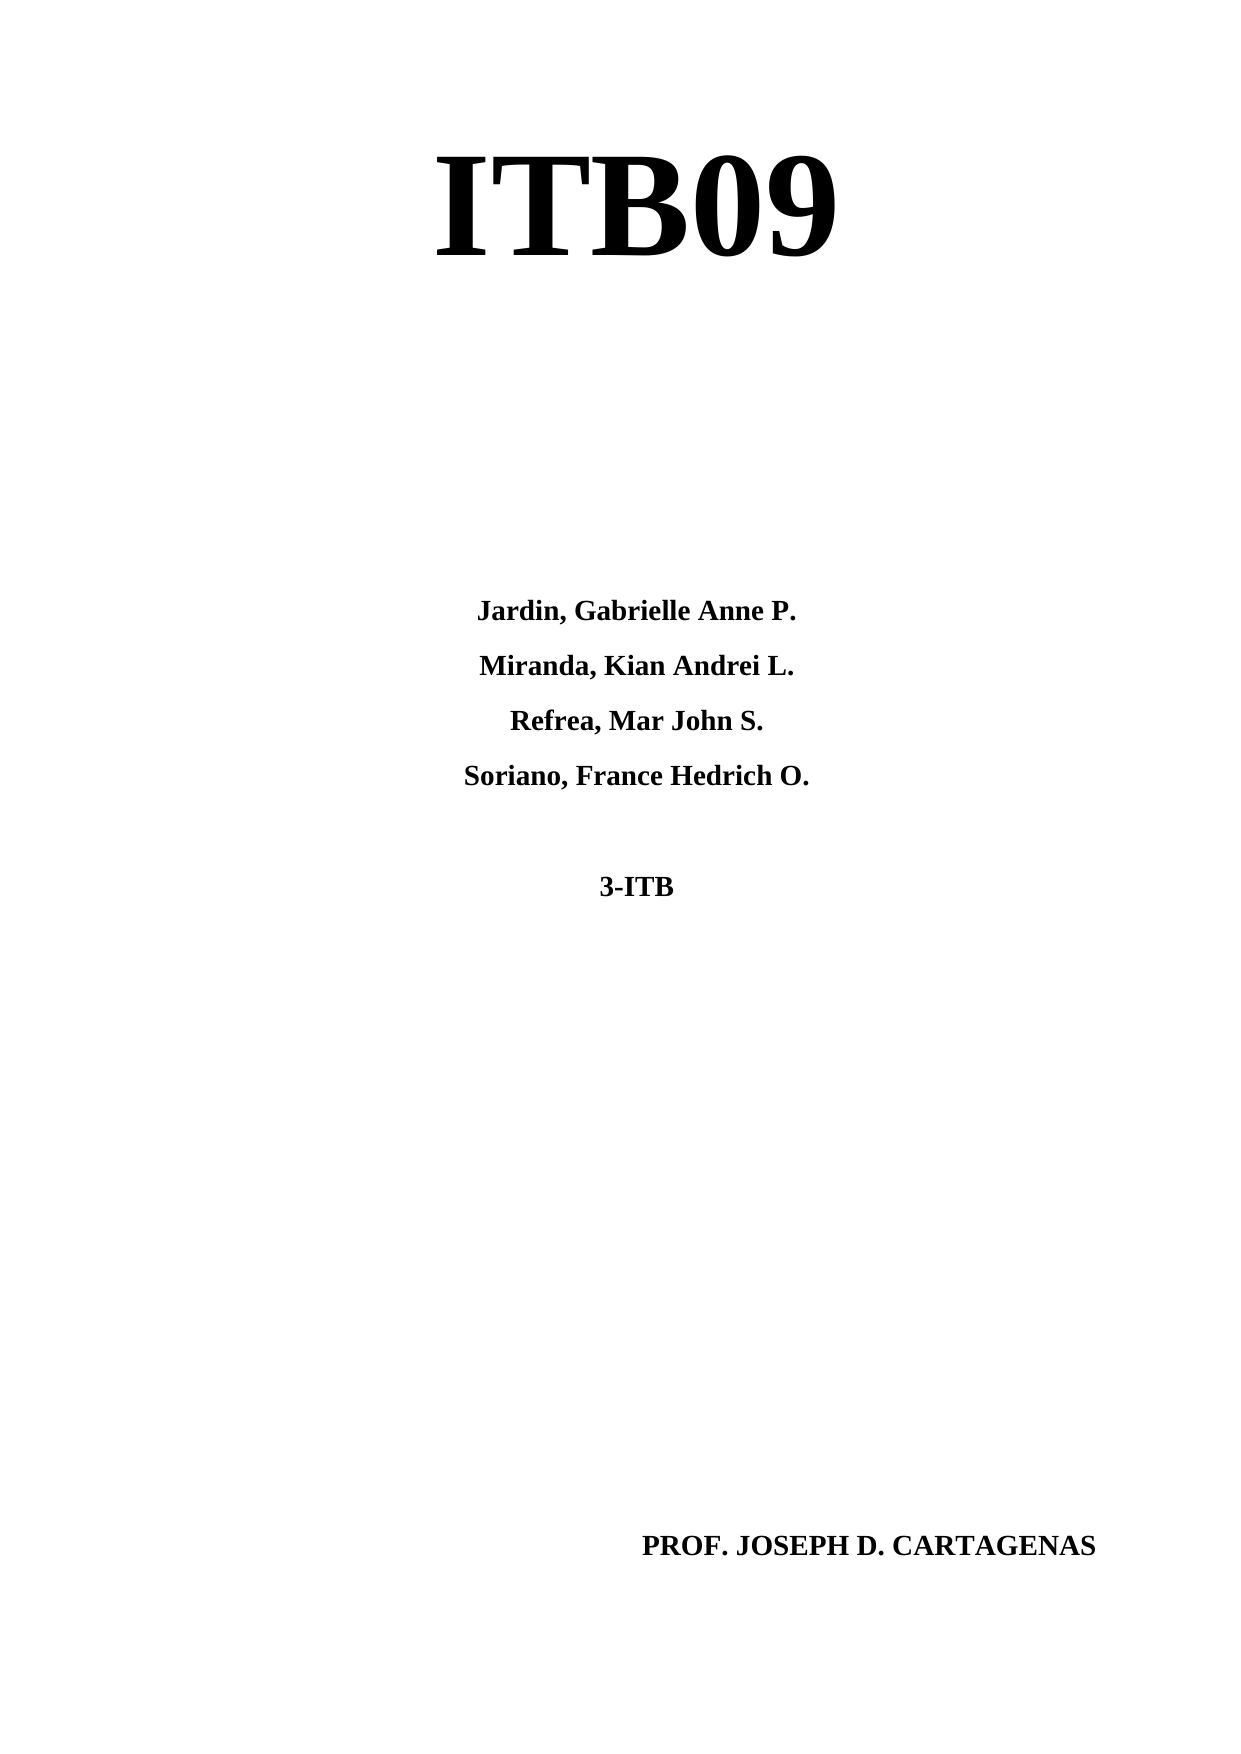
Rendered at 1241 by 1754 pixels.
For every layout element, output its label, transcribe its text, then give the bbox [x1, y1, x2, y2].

text Miranda, Kian Andrei L. [177, 648, 1096, 682]
text Soriano, France Hedrich O. [177, 758, 1096, 792]
text Refrea, Mar John S. [177, 703, 1096, 737]
text PROF. JOSEPH D. CARTAGENAS [177, 1528, 1096, 1561]
text Jardin, Gabrielle Anne P. [177, 554, 1096, 626]
text 3-ITB [177, 869, 1096, 902]
